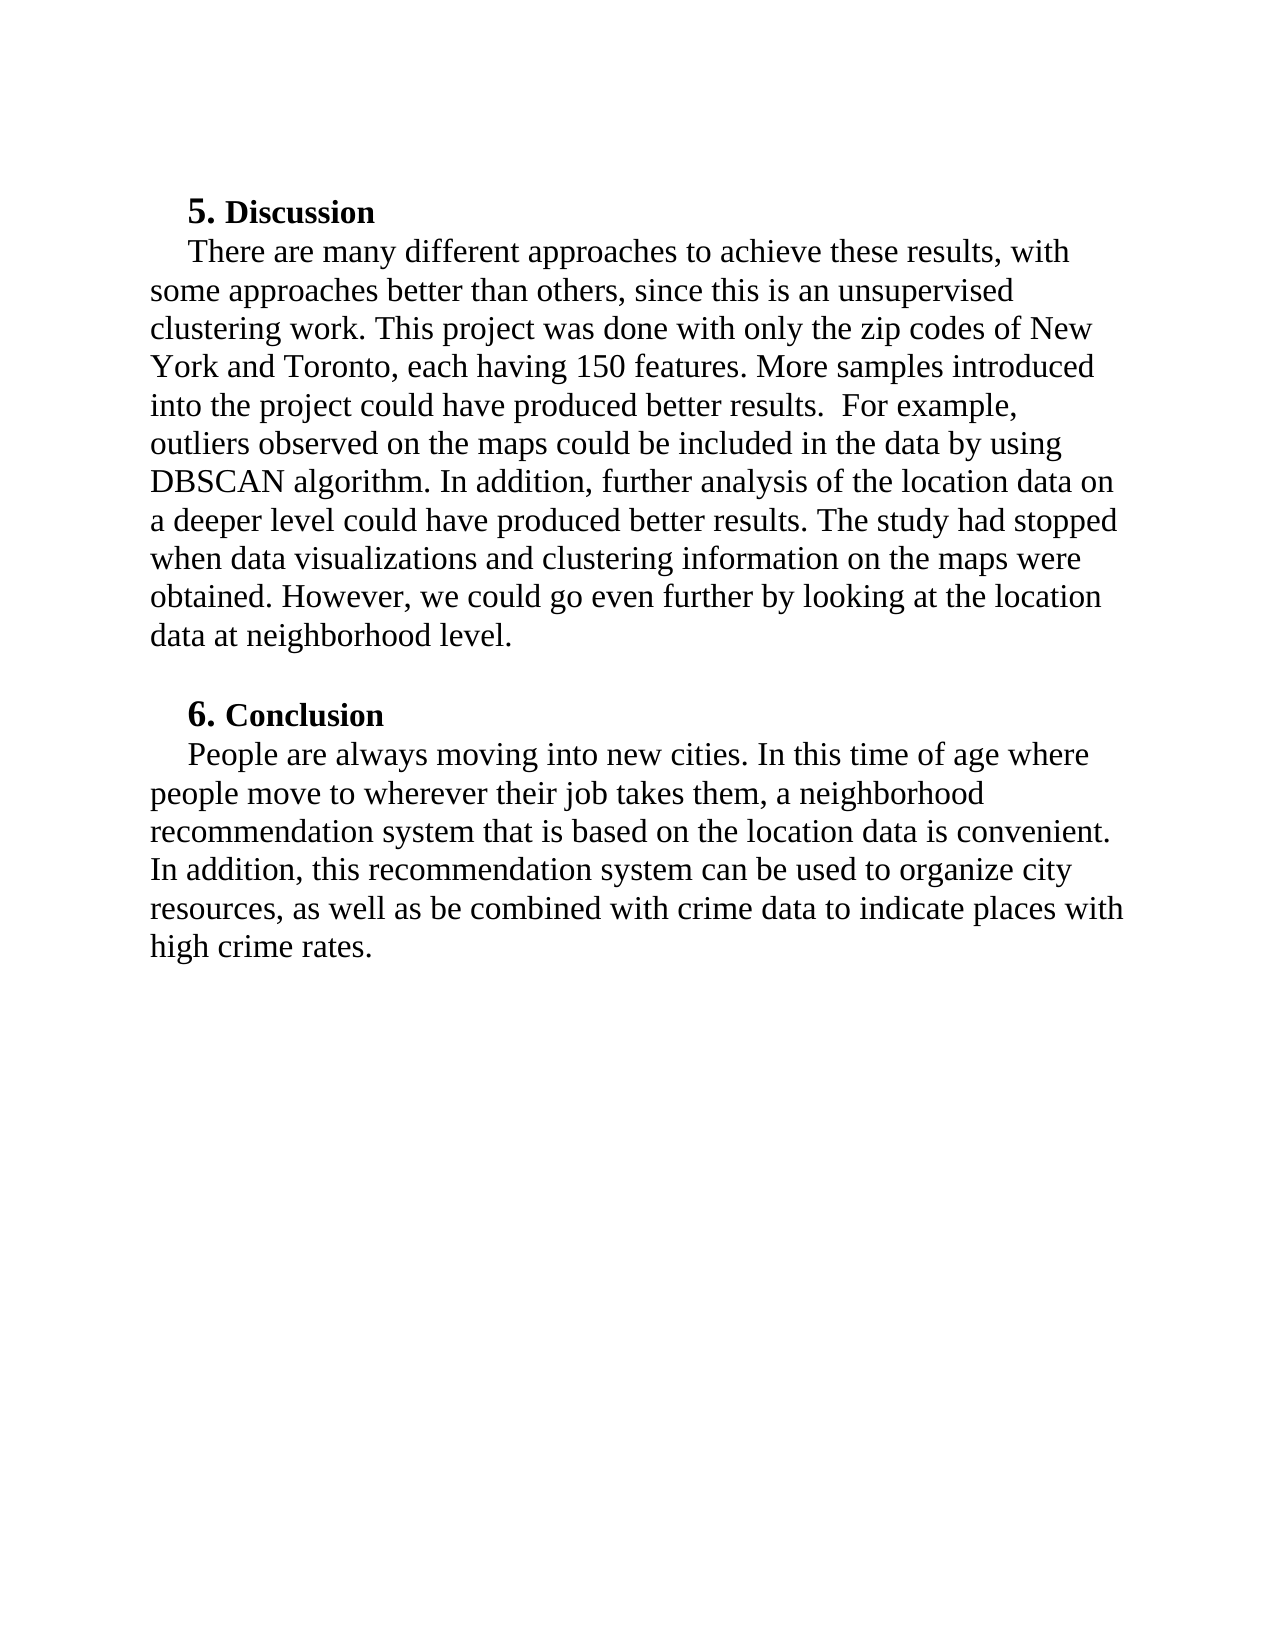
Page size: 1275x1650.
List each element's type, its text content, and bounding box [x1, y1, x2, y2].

text There are many different approaches to achieve these results, with some approaches better than others, since this is an unsupervised clustering work. This project was done with only the zip codes of New York and Toronto, each having 150 features. More samples introduced into the project could have produced better results. For example, outliers observed on the maps could be included in the data by using DBSCAN algorithm. In addition, further analysis of the location data on a deeper level could have produced better results. The study had stopped when data visualizations and clustering information on the maps were obtained. However, we could go even further by looking at the location data at neighborhood level. [150, 231, 1125, 653]
list Conclusion [187, 691, 1125, 734]
text People are always moving into new cities. In this time of age where people move to wherever their job takes them, a neighborhood recommendation system that is based on the location data is convenient. In addition, this recommendation system can be used to organize city resources, as well as be combined with crime data to indicate places with high crime rates. [150, 734, 1125, 964]
list Discussion [187, 188, 1125, 231]
